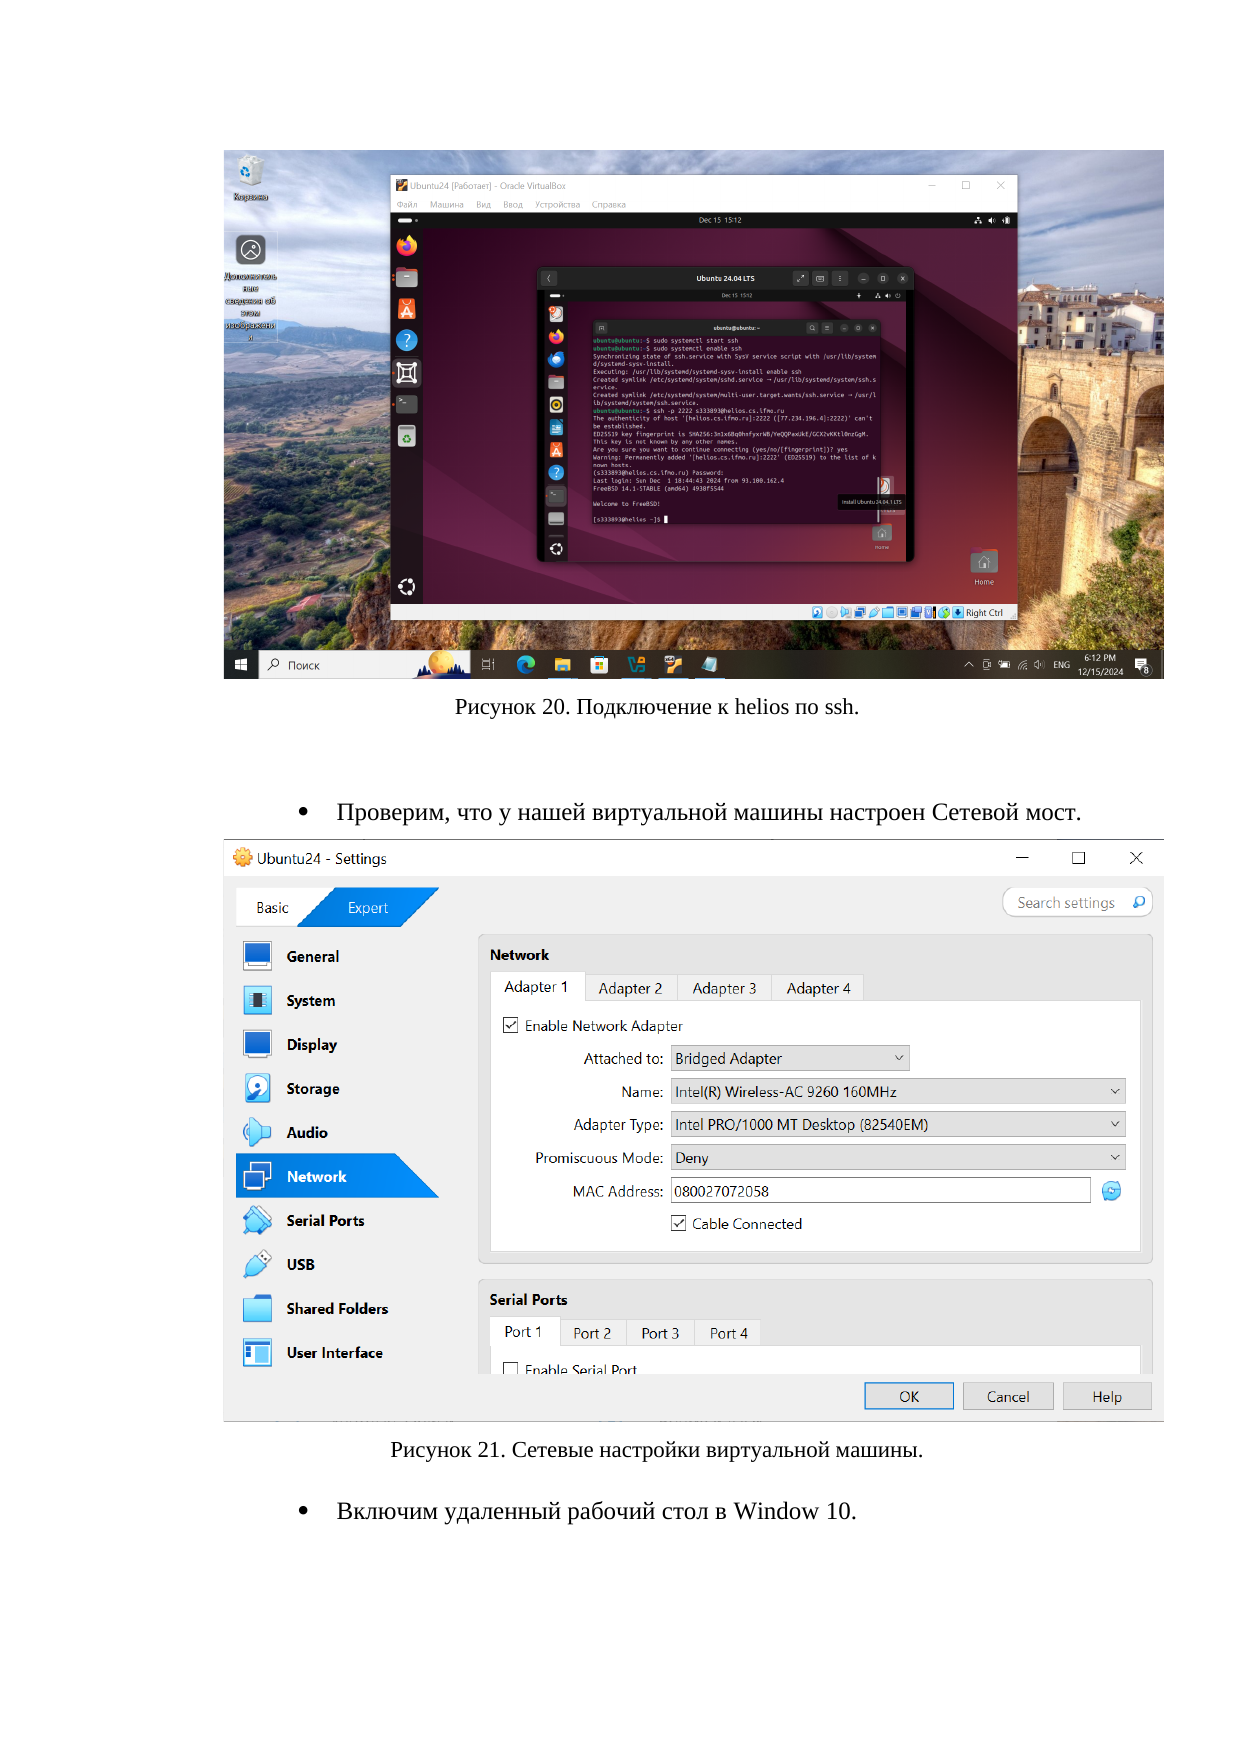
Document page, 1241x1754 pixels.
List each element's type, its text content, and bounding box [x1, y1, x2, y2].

picture [223, 839, 1164, 1422]
picture [223, 150, 1164, 679]
list Включим удаленный рабочий стол в Window 10. [299, 1496, 1090, 1525]
list Проверим, что у нашей виртуальной машины настроен Сетевой мост. [299, 797, 1090, 825]
